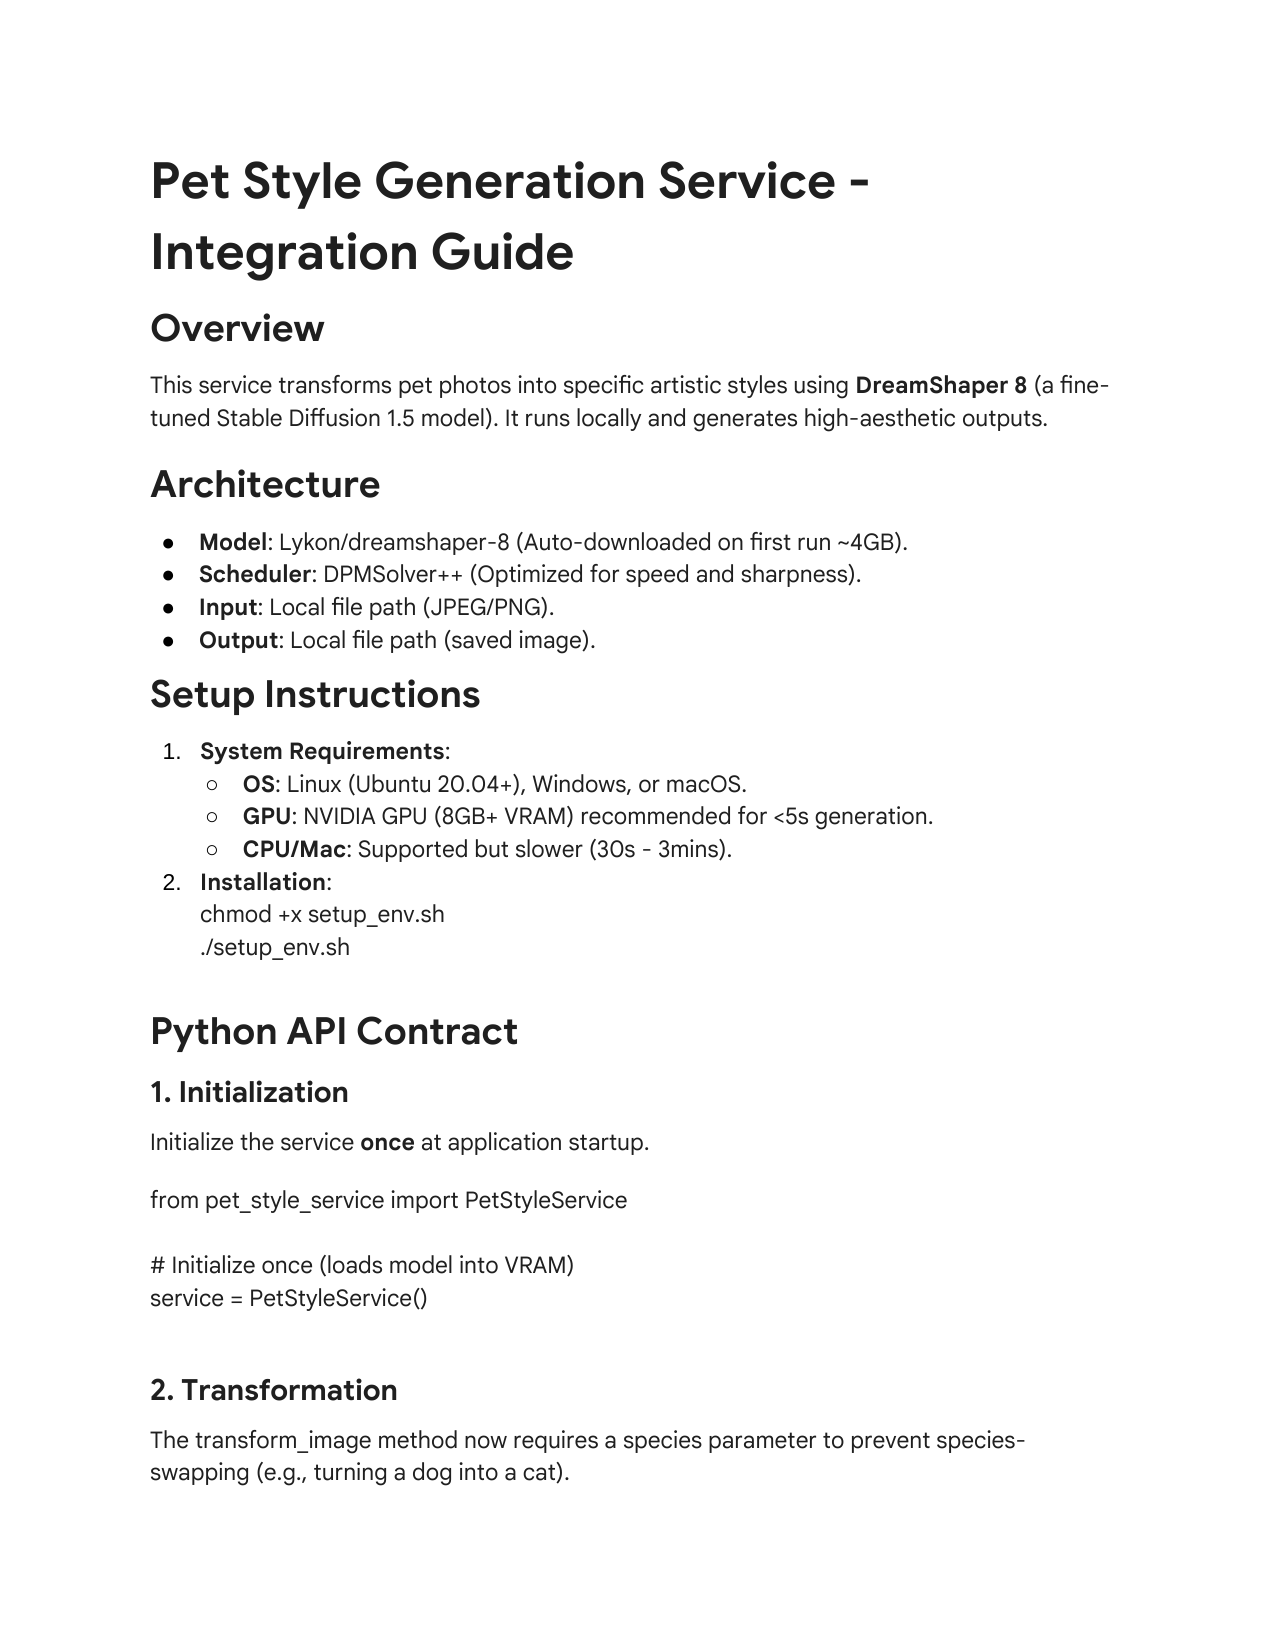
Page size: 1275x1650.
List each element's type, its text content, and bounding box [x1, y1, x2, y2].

text from pet_style_service import PetStyleService # Initialize once (loads model into VRAM) service = PetStyleService() [150, 1186, 1125, 1343]
text Initialize the service once at application startup. [150, 1128, 1125, 1157]
subtitle Overview [150, 305, 1125, 352]
text This service transforms pet photos into specific artistic styles using DreamShaper 8 (a fine-tuned Stable Diffusion 1.5 model). It runs locally and generates high-aesthetic outputs. [150, 371, 1125, 433]
list Model: Lykon/dreamshaper-8 (Auto-downloaded on first run ~4GB). [161, 528, 1125, 556]
list CPU/Mac: Supported but slower (30s - 3mins). [205, 835, 1125, 864]
subtitle 1. Initialization [150, 1074, 1125, 1111]
subtitle 2. Transformation [150, 1372, 1125, 1408]
list System Requirements: [162, 737, 1125, 766]
subtitle Architecture [150, 462, 1125, 509]
text The transform_image method now requires a species parameter to prevent species-swapping (e.g., turning a dog into a cat). [150, 1426, 1125, 1487]
list Scheduler: DPMSolver++ (Optimized for speed and sharpness). [161, 560, 1125, 589]
list GPU: NVIDIA GPU (8GB+ VRAM) recommended for <5s generation. [205, 802, 1125, 831]
list OS: Linux (Ubuntu 20.04+), Windows, or macOS. [205, 770, 1125, 798]
subtitle Python API Contract [150, 1008, 1125, 1055]
list Output: Local file path (saved image). [161, 626, 1125, 654]
list Input: Local file path (JPEG/PNG). [161, 593, 1125, 622]
list Installation: chmod +x setup_env.sh ./setup_env.sh [162, 868, 1125, 992]
subtitle Pet Style Generation Service - Integration Guide [150, 150, 1125, 284]
subtitle Setup Instructions [150, 671, 1125, 718]
